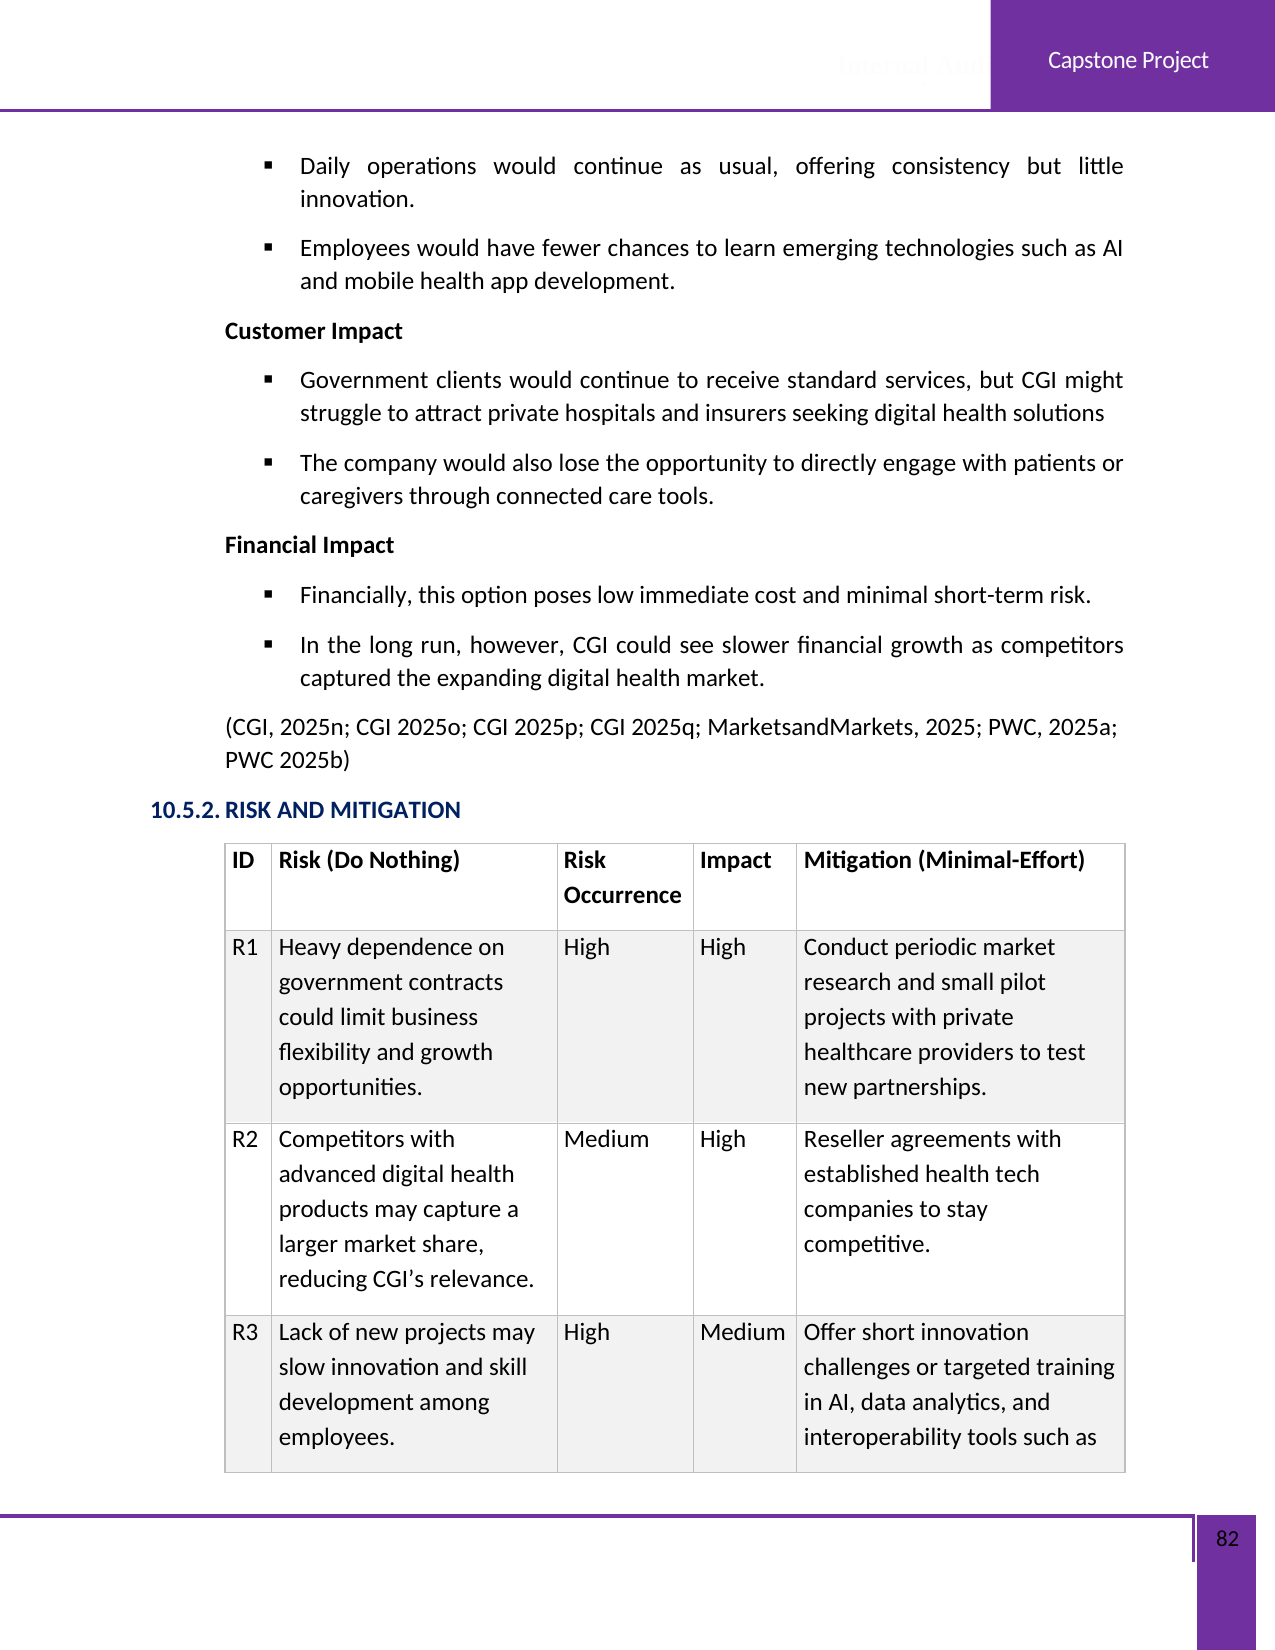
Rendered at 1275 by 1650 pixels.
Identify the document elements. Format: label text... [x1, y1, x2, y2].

table_header ID [226, 844, 271, 930]
table_header Risk Occurrence [558, 844, 693, 930]
table_cell High [694, 1124, 796, 1314]
list Daily operations would continue as usual, offering consistency but little innovation. [262, 150, 1125, 213]
table_header Risk (Do Nothing) [272, 844, 557, 930]
text (CGI, 2025n; CGI 2025o; CGI 2025p; CGI 2025q; MarketsandMarkets, 2025; PWC, 2025a; PWC 2025b) [225, 711, 1125, 775]
table_cell Medium [694, 1316, 796, 1472]
list In the long run, however, CGI could see slower financial growth as competitors captured the expanding digital health market. [262, 629, 1125, 692]
table_cell R1 [226, 931, 271, 1122]
table_cell High [694, 931, 796, 1122]
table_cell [797, 1316, 1124, 1472]
text Customer Impact [225, 315, 1125, 346]
list The company would also lose the opportunity to directly engage with patients or caregivers through connected care tools. [262, 447, 1125, 511]
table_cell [272, 1316, 557, 1472]
table_header Impact [694, 844, 796, 930]
list Financially, this option poses low immediate cost and minimal short-term risk. [262, 579, 1125, 610]
list Government clients would continue to receive standard services, but CGI might struggle to attract private hospitals and insurers seeking digital health solutions [262, 364, 1125, 428]
table_cell R2 [226, 1124, 271, 1314]
table_cell High [558, 1316, 693, 1472]
table_cell Competitors with advanced digital health products may capture a larger market share, reducing CGI’s relevance. [272, 1124, 557, 1314]
table_header Mitigation (Minimal-Effort) [797, 844, 1124, 930]
table_cell Reseller agreements with established health tech companies to stay competitive. [797, 1124, 1124, 1314]
table_cell High [558, 931, 693, 1122]
text Financial Impact [225, 529, 1125, 560]
table_cell Conduct periodic market research and small pilot projects with private healthcare providers to test new partnerships. [797, 931, 1124, 1122]
table_cell Medium [558, 1124, 693, 1314]
table_cell R3 [226, 1316, 271, 1472]
table_cell Heavy dependence on government contracts could limit business flexibility and growth opportunities. [272, 931, 557, 1122]
list RISK AND MITIGATION [150, 794, 1125, 824]
list Employees would have fewer chances to learn emerging technologies such as AI and mobile health app development. [262, 232, 1125, 296]
